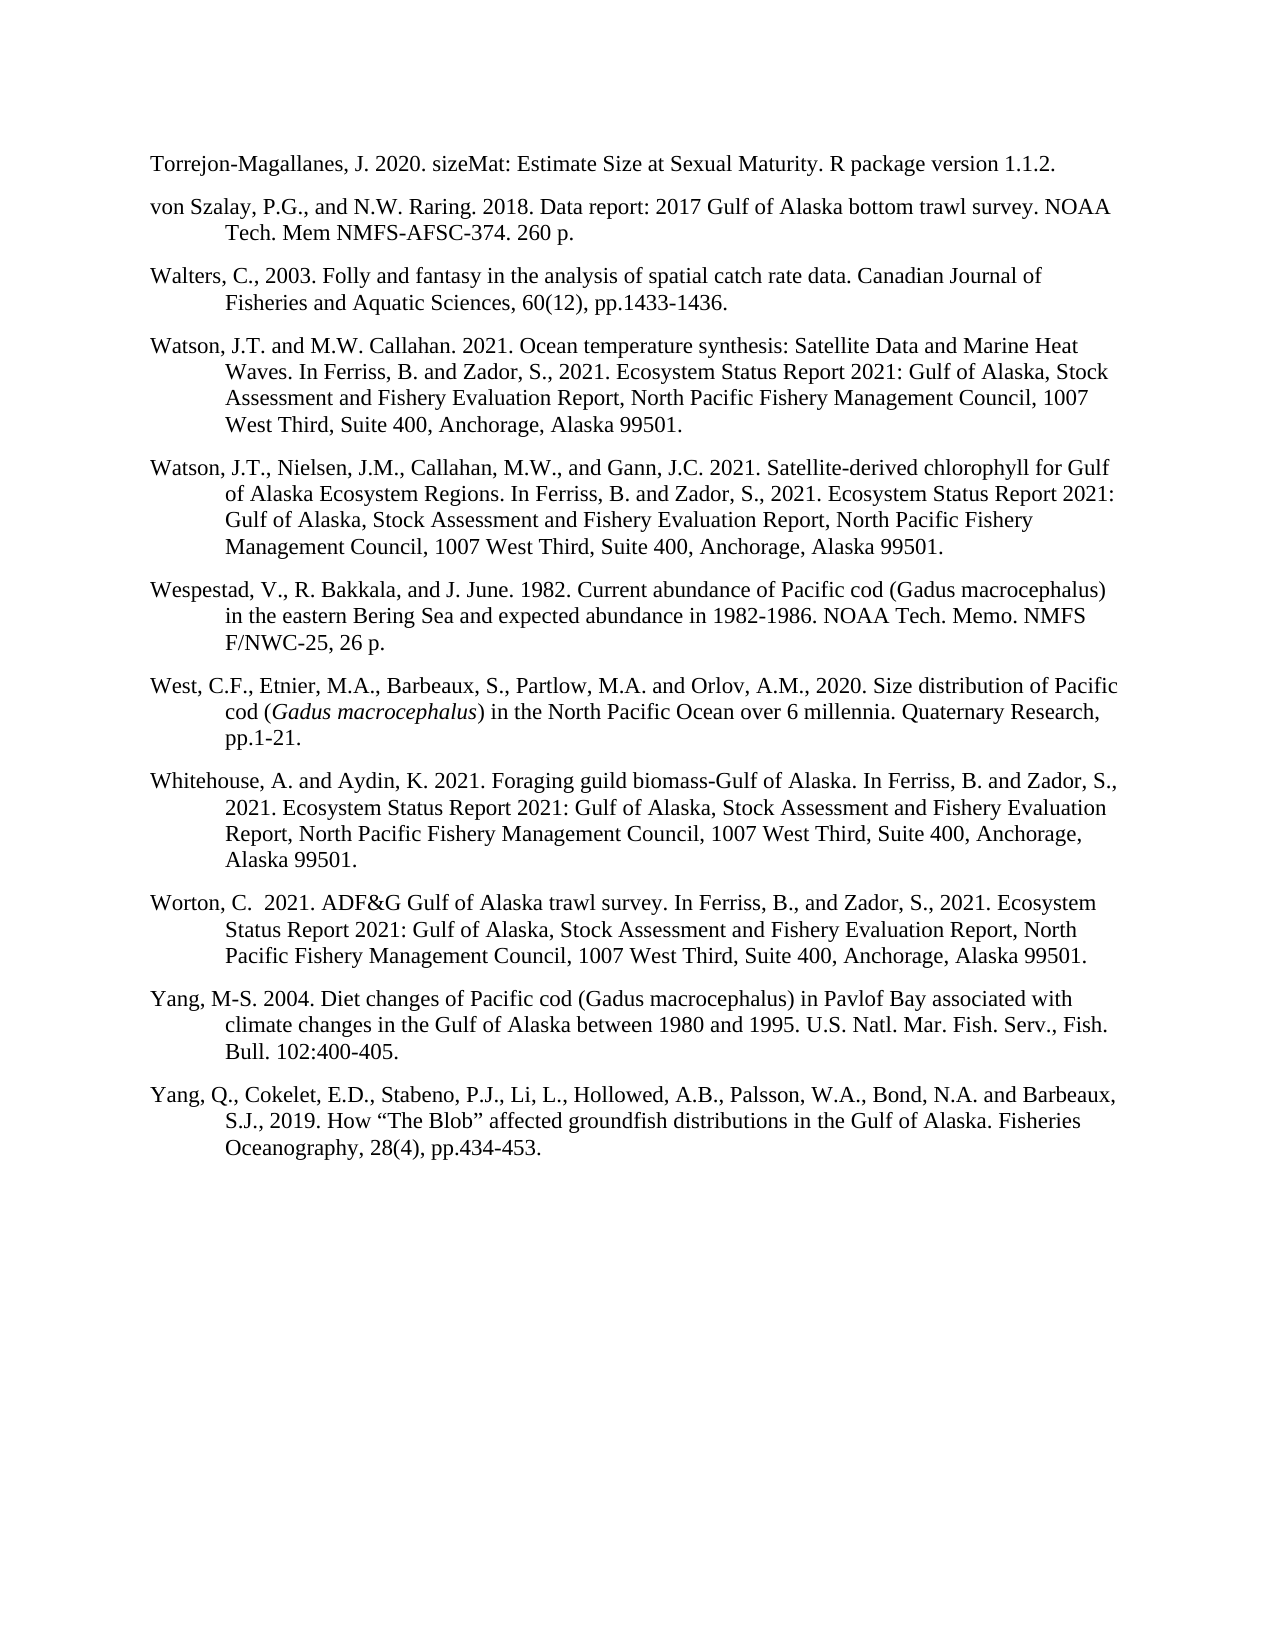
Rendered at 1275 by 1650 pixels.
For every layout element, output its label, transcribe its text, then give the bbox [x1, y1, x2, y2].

text von Szalay, P.G., and N.W. Raring. 2018. Data report: 2017 Gulf of Alaska bottom trawl survey. NOAA Tech. Mem NMFS-AFSC-374. 260 p. [150, 193, 1125, 246]
text Yang, Q., Cokelet, E.D., Stabeno, P.J., Li, L., Hollowed, A.B., Palsson, W.A., Bond, N.A. and Barbeaux, S.J., 2019. How “The Blob” affected groundfish distributions in the Gulf of Alaska. Fisheries Oceanography, 28(4), pp.434-453. [150, 1081, 1125, 1160]
text Watson, J.T., Nielsen, J.M., Callahan, M.W., and Gann, J.C. 2021. Satellite-derived chlorophyll for Gulf of Alaska Ecosystem Regions. In Ferriss, B. and Zador, S., 2021. Ecosystem Status Report 2021: Gulf of Alaska, Stock Assessment and Fishery Evaluation Report, North Pacific Fishery Management Council, 1007 West Third, Suite 400, Anchorage, Alaska 99501. [150, 454, 1125, 559]
text Worton, C. 2021. ADF&G Gulf of Alaska trawl survey. In Ferriss, B., and Zador, S., 2021. Ecosystem Status Report 2021: Gulf of Alaska, Stock Assessment and Fishery Evaluation Report, North Pacific Fishery Management Council, 1007 West Third, Suite 400, Anchorage, Alaska 99501. [150, 889, 1125, 968]
text Watson, J.T. and M.W. Callahan. 2021. Ocean temperature synthesis: Satellite Data and Marine Heat Waves. In Ferriss, B. and Zador, S., 2021. Ecosystem Status Report 2021: Gulf of Alaska, Stock Assessment and Fishery Evaluation Report, North Pacific Fishery Management Council, 1007 West Third, Suite 400, Anchorage, Alaska 99501. [150, 332, 1125, 437]
text Walters, C., 2003. Folly and fantasy in the analysis of spatial catch rate data. Canadian Journal of Fisheries and Aquatic Sciences, 60(12), pp.1433-1436. [150, 262, 1125, 315]
text Wespestad, V., R. Bakkala, and J. June. 1982. Current abundance of Pacific cod (Gadus macrocephalus) in the eastern Bering Sea and expected abundance in 1982-1986. NOAA Tech. Memo. NMFS F/NWC-25, 26 p. [150, 576, 1125, 655]
text Torrejon-Magallanes, J. 2020. sizeMat: Estimate Size at Sexual Maturity. R package version 1.1.2. [150, 150, 1125, 176]
text Yang, M-S. 2004. Diet changes of Pacific cod (Gadus macrocephalus) in Pavlof Bay associated with climate changes in the Gulf of Alaska between 1980 and 1995. U.S. Natl. Mar. Fish. Serv., Fish. Bull. 102:400-405. [150, 985, 1125, 1064]
text West, C.F., Etnier, M.A., Barbeaux, S., Partlow, M.A. and Orlov, A.M., 2020. Size distribution of Pacific cod (Gadus macrocephalus) in the North Pacific Ocean over 6 millennia. Quaternary Research, pp.1-21. [150, 672, 1125, 751]
text Whitehouse, A. and Aydin, K. 2021. Foraging guild biomass-Gulf of Alaska. In Ferriss, B. and Zador, S., 2021. Ecosystem Status Report 2021: Gulf of Alaska, Stock Assessment and Fishery Evaluation Report, North Pacific Fishery Management Council, 1007 West Third, Suite 400, Anchorage, Alaska 99501. [150, 767, 1125, 873]
